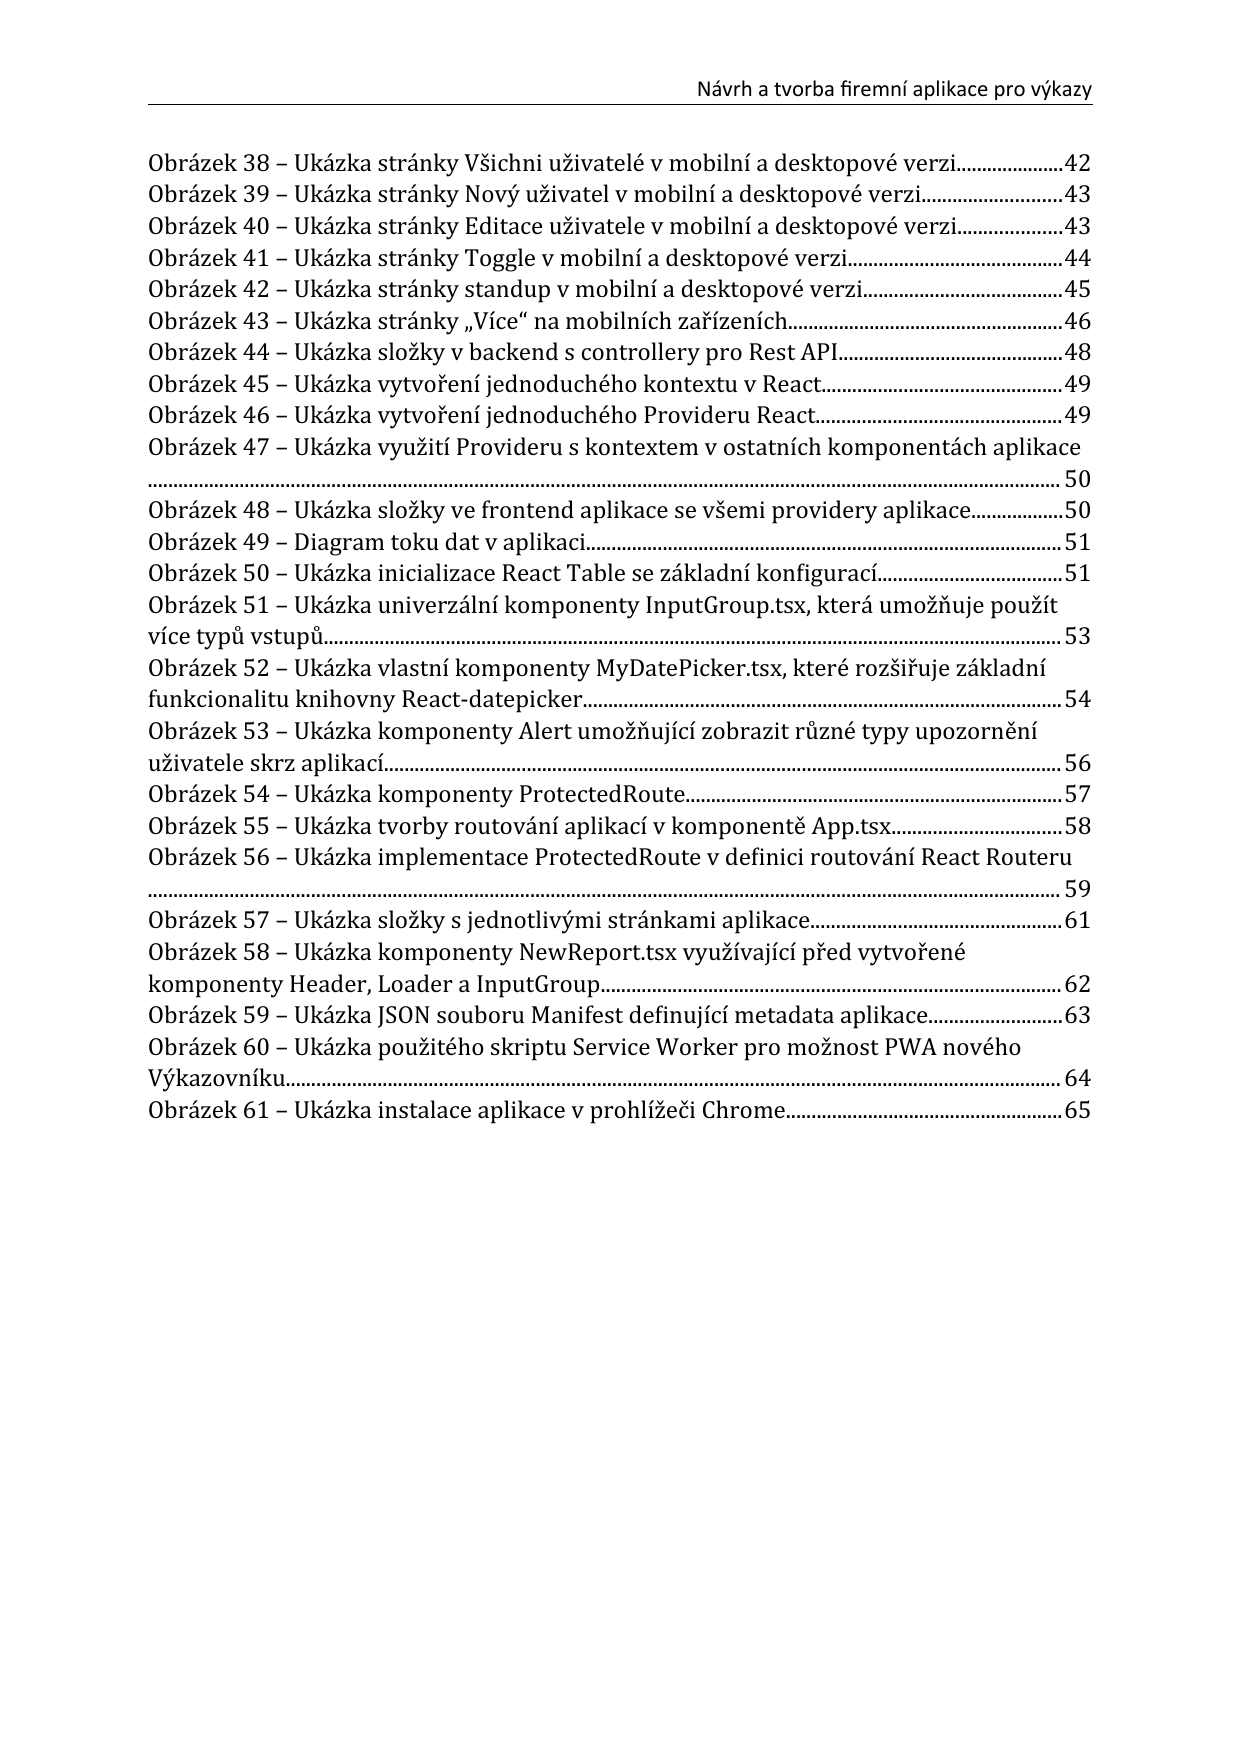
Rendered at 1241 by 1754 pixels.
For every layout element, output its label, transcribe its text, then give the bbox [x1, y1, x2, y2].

text Obrázek 42 – Ukázka stránky standup v mobilní a desktopové verzi 45 [148, 274, 1093, 303]
text Obrázek 53 – Ukázka komponenty Alert umožňující zobrazit různé typy upozornění uživatele skrz aplikací 56 [148, 716, 1093, 777]
text Obrázek 56 – Ukázka implementace ProtectedRoute v definici routování React Routeru 59 [148, 842, 1093, 903]
text Obrázek 47 – Ukázka využití Provideru s kontextem v ostatních komponentách aplikace 50 [148, 432, 1093, 492]
text Obrázek 45 – Ukázka vytvoření jednoduchého kontextu v React 49 [148, 368, 1093, 398]
text Obrázek 55 – Ukázka tvorby routování aplikací v komponentě App.tsx 58 [148, 810, 1093, 840]
text Obrázek 61 – Ukázka instalace aplikace v prohlížeči Chrome 65 [148, 1094, 1093, 1124]
text Obrázek 43 – Ukázka stránky „Více“ na mobilních zařízeních 46 [148, 305, 1093, 335]
text Obrázek 52 – Ukázka vlastní komponenty MyDatePicker.tsx, které rozšiřuje základní funkcionalitu knihovny React-datepicker 54 [148, 653, 1093, 713]
text Obrázek 48 – Ukázka složky ve frontend aplikace se všemi providery aplikace 50 [148, 495, 1093, 524]
text Obrázek 40 – Ukázka stránky Editace uživatele v mobilní a desktopové verzi 43 [148, 211, 1093, 240]
text Obrázek 50 – Ukázka inicializace React Table se základní konfigurací 51 [148, 558, 1093, 587]
text Obrázek 60 – Ukázka použitého skriptu Service Worker pro možnost PWA nového Výkazovníku 64 [148, 1031, 1093, 1092]
text Obrázek 51 – Ukázka univerzální komponenty InputGroup.tsx, která umožňuje použít více typů vstupů 53 [148, 589, 1093, 650]
text Obrázek 39 – Ukázka stránky Nový uživatel v mobilní a desktopové verzi 43 [148, 179, 1093, 208]
text Obrázek 49 – Diagram toku dat v aplikaci 51 [148, 526, 1093, 556]
text Obrázek 58 – Ukázka komponenty NewReport.tsx využívající před vytvořené komponenty Header, Loader a InputGroup 62 [148, 937, 1093, 997]
text Obrázek 41 – Ukázka stránky Toggle v mobilní a desktopové verzi 44 [148, 242, 1093, 272]
text Obrázek 57 – Ukázka složky s jednotlivými stránkami aplikace 61 [148, 905, 1093, 934]
text Obrázek 59 – Ukázka JSON souboru Manifest definující metadata aplikace 63 [148, 1000, 1093, 1029]
text Obrázek 44 – Ukázka složky v backend s controllery pro Rest API 48 [148, 337, 1093, 366]
text Obrázek 46 – Ukázka vytvoření jednoduchého Provideru React 49 [148, 400, 1093, 429]
text Obrázek 54 – Ukázka komponenty ProtectedRoute 57 [148, 779, 1093, 808]
text Obrázek 38 – Ukázka stránky Všichni uživatelé v mobilní a desktopové verzi 42 [148, 148, 1093, 177]
